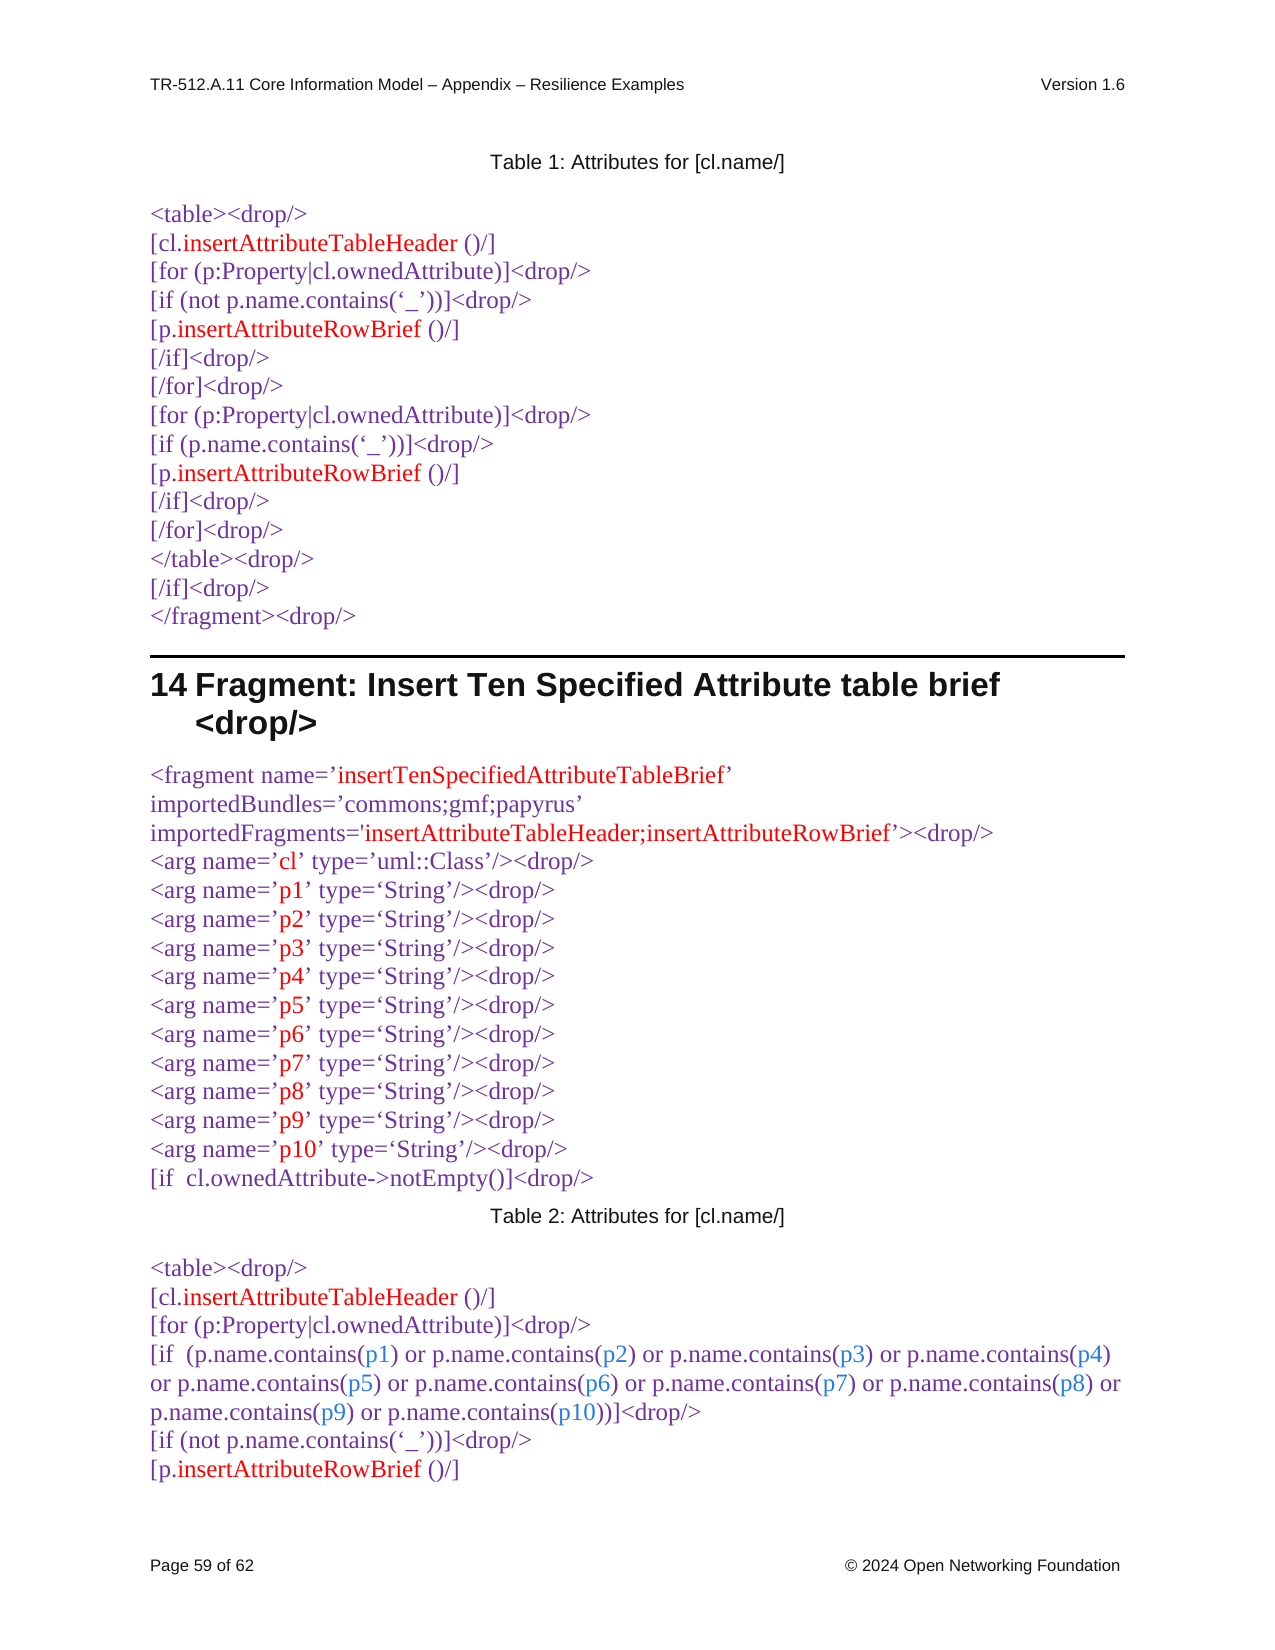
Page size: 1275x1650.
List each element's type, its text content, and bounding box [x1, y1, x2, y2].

text [/if]<drop/> [150, 343, 1125, 371]
text [/if]<drop/> [150, 573, 1125, 601]
text [for (p:Property|cl.ownedAttribute)]<drop/> [150, 1310, 1125, 1339]
text [if (not p.name.contains(‘_’))]<drop/> [150, 285, 1125, 314]
text [for (p:Property|cl.ownedAttribute)]<drop/> [150, 400, 1125, 429]
text [/for]<drop/> [150, 371, 1125, 400]
text </fragment><drop/> [150, 601, 1125, 630]
text <arg name=’p2’ type=‘String’/><drop/> <arg name=’p3’ type=‘String’/><drop/> <arg name=’p4’ type=‘String’/><drop/> <arg name=’p5’ type=‘String’/><drop/> <arg name=’p6’ type=‘String’/><drop/> <arg name=’p7’ type=‘String’/><drop/> <arg name=’p8’ type=‘String’/><drop/> <arg name=’p9’ type=‘String’/><drop/> <arg name=’p10’ type=‘String’/><drop/> [if cl.ownedAttribute->notEmpty()]<drop/> [150, 904, 1125, 1191]
text </table><drop/> [150, 544, 1125, 573]
text [for (p:Property|cl.ownedAttribute)]<drop/> [150, 256, 1125, 285]
text [cl.insertAttributeTableHeader ()/] [150, 1282, 1125, 1310]
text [150, 1339, 1125, 1425]
text <table><drop/> [150, 199, 1125, 228]
text [p.insertAttributeRowBrief ()/] [150, 1454, 1125, 1483]
text [cl.insertAttributeTableHeader ()/] [150, 228, 1125, 256]
text [/for]<drop/> [150, 515, 1125, 544]
text [if (p.name.contains(‘_’))]<drop/> [150, 429, 1125, 458]
text [p.insertAttributeRowBrief ()/] [150, 314, 1125, 343]
text <table><drop/> [150, 1253, 1125, 1282]
text <arg name=’p1’ type=‘String’/><drop/> [150, 875, 1125, 904]
text [p.insertAttributeRowBrief ()/] [150, 458, 1125, 486]
text <fragment name=’insertTenSpecifiedAttributeTableBrief’ importedBundles=’commons;gmf;papyrus’ importedFragments='insertAttributeTableHeader;insertAttributeRowBrief’><drop/> <arg name=’cl’ type=’uml::Class’/><drop/> [150, 760, 1125, 875]
subtitle Fragment: Insert Ten Specified Attribute table brief <drop/> [150, 658, 1125, 741]
text [if (not p.name.contains(‘_’))]<drop/> [150, 1425, 1125, 1454]
text [/if]<drop/> [150, 486, 1125, 515]
